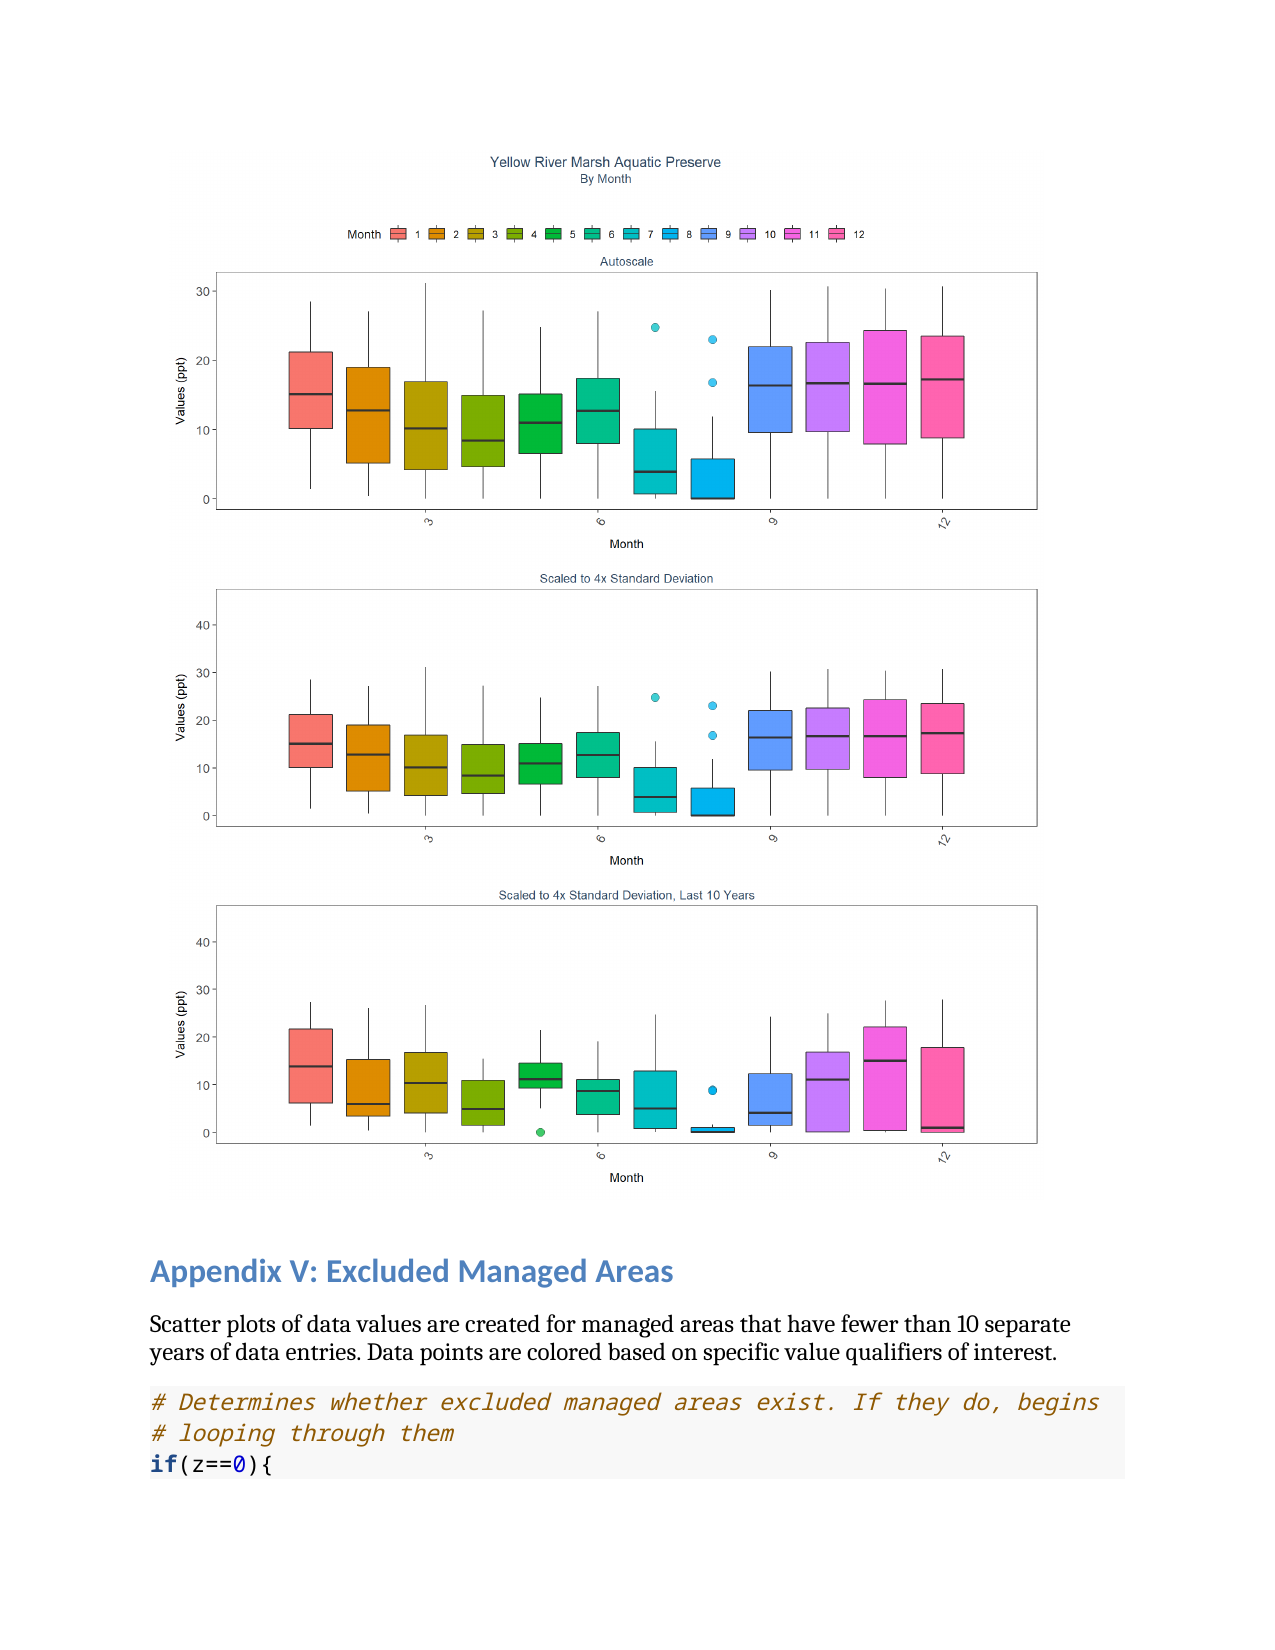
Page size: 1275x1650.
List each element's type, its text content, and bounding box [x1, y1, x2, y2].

picture [168, 150, 1044, 1200]
subtitle Appendix V: Excluded Managed Areas [150, 1250, 1125, 1291]
text Scatter plots of data values are created for managed areas that have fewer than 10 separate years of data entries. Data points are colored based on specific value qualifiers of interest. [150, 1309, 1125, 1367]
